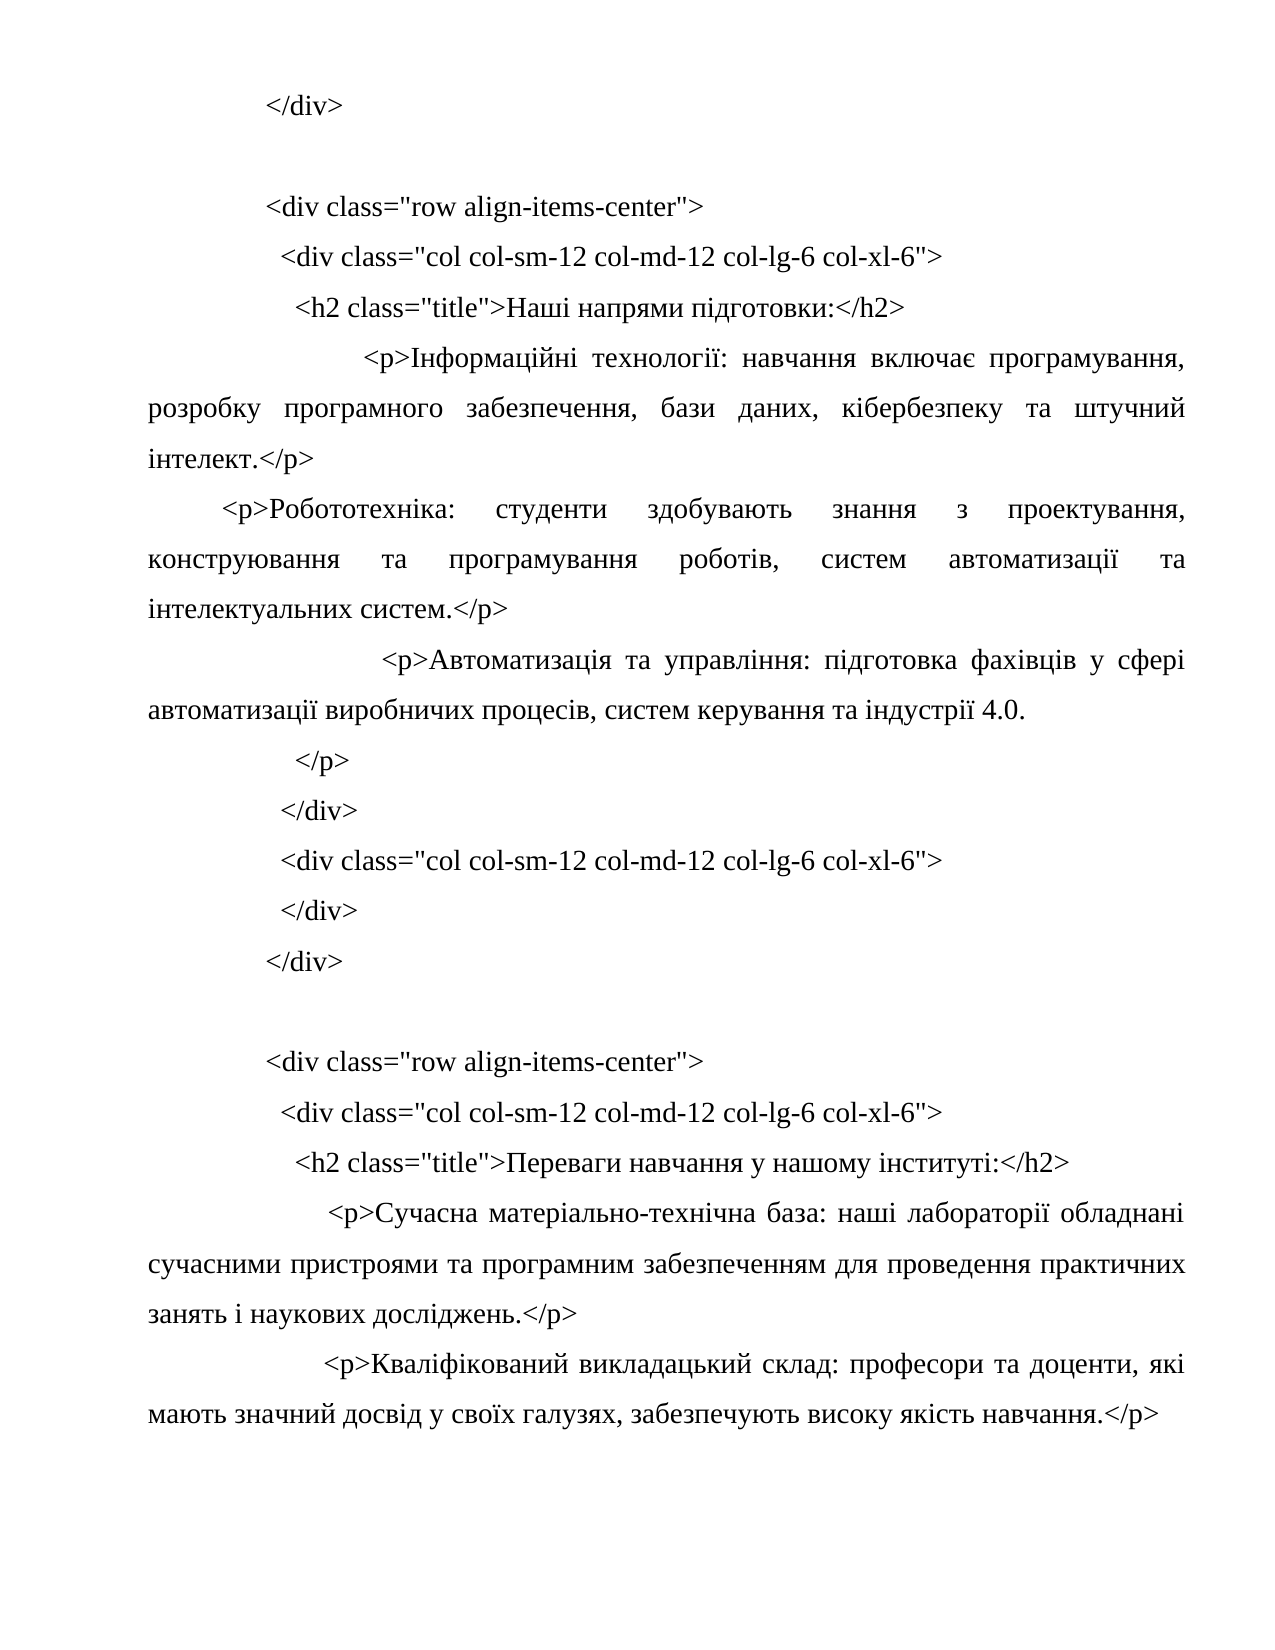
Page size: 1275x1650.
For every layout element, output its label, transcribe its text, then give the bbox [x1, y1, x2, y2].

text <h2 class="title">Наші напрями підготовки:</h2> [148, 290, 1186, 323]
text <p>Автоматизація та управління: підготовка фахівців у сфері автоматизації виробничих процесів, систем керування та індустрії 4.0. [148, 642, 1186, 726]
text <div class="col col-sm-12 col-md-12 col-lg-6 col-xl-6"> [148, 1095, 1186, 1128]
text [148, 239, 1186, 273]
text </div> [148, 893, 1186, 927]
text </div> [148, 793, 1186, 826]
text <p>Інформаційні технології: навчання включає програмування, розробку програмного забезпечення, бази даних, кібербезпеку та штучний інтелект.</p> [148, 340, 1186, 474]
text <div class="col col-sm-12 col-md-12 col-lg-6 col-xl-6"> [148, 843, 1186, 877]
text <p>Кваліфікований викладацький склад: професори та доценти, які мають значний досвід у своїх галузях, забезпечують високу якість навчання.</p> [148, 1346, 1186, 1430]
text </div> [148, 88, 1186, 122]
text <p>Робототехніка: студенти здобувають знання з проектування, конструювання та програмування роботів, систем автоматизації та інтелектуальних систем.</p> [148, 491, 1186, 625]
text </p> [148, 743, 1186, 776]
text </div> [148, 944, 1186, 977]
text <p>Сучасна матеріально-технічна база: наші лабораторії обладнані сучасними пристроями та програмним забезпеченням для проведення практичних занять і наукових досліджень.</p> [148, 1195, 1186, 1329]
text <div class="row align-items-center"> [148, 1044, 1186, 1078]
text <h2 class="title">Переваги навчання у нашому інституті:</h2> [148, 1145, 1186, 1179]
text <div class="row align-items-center"> [148, 189, 1186, 223]
